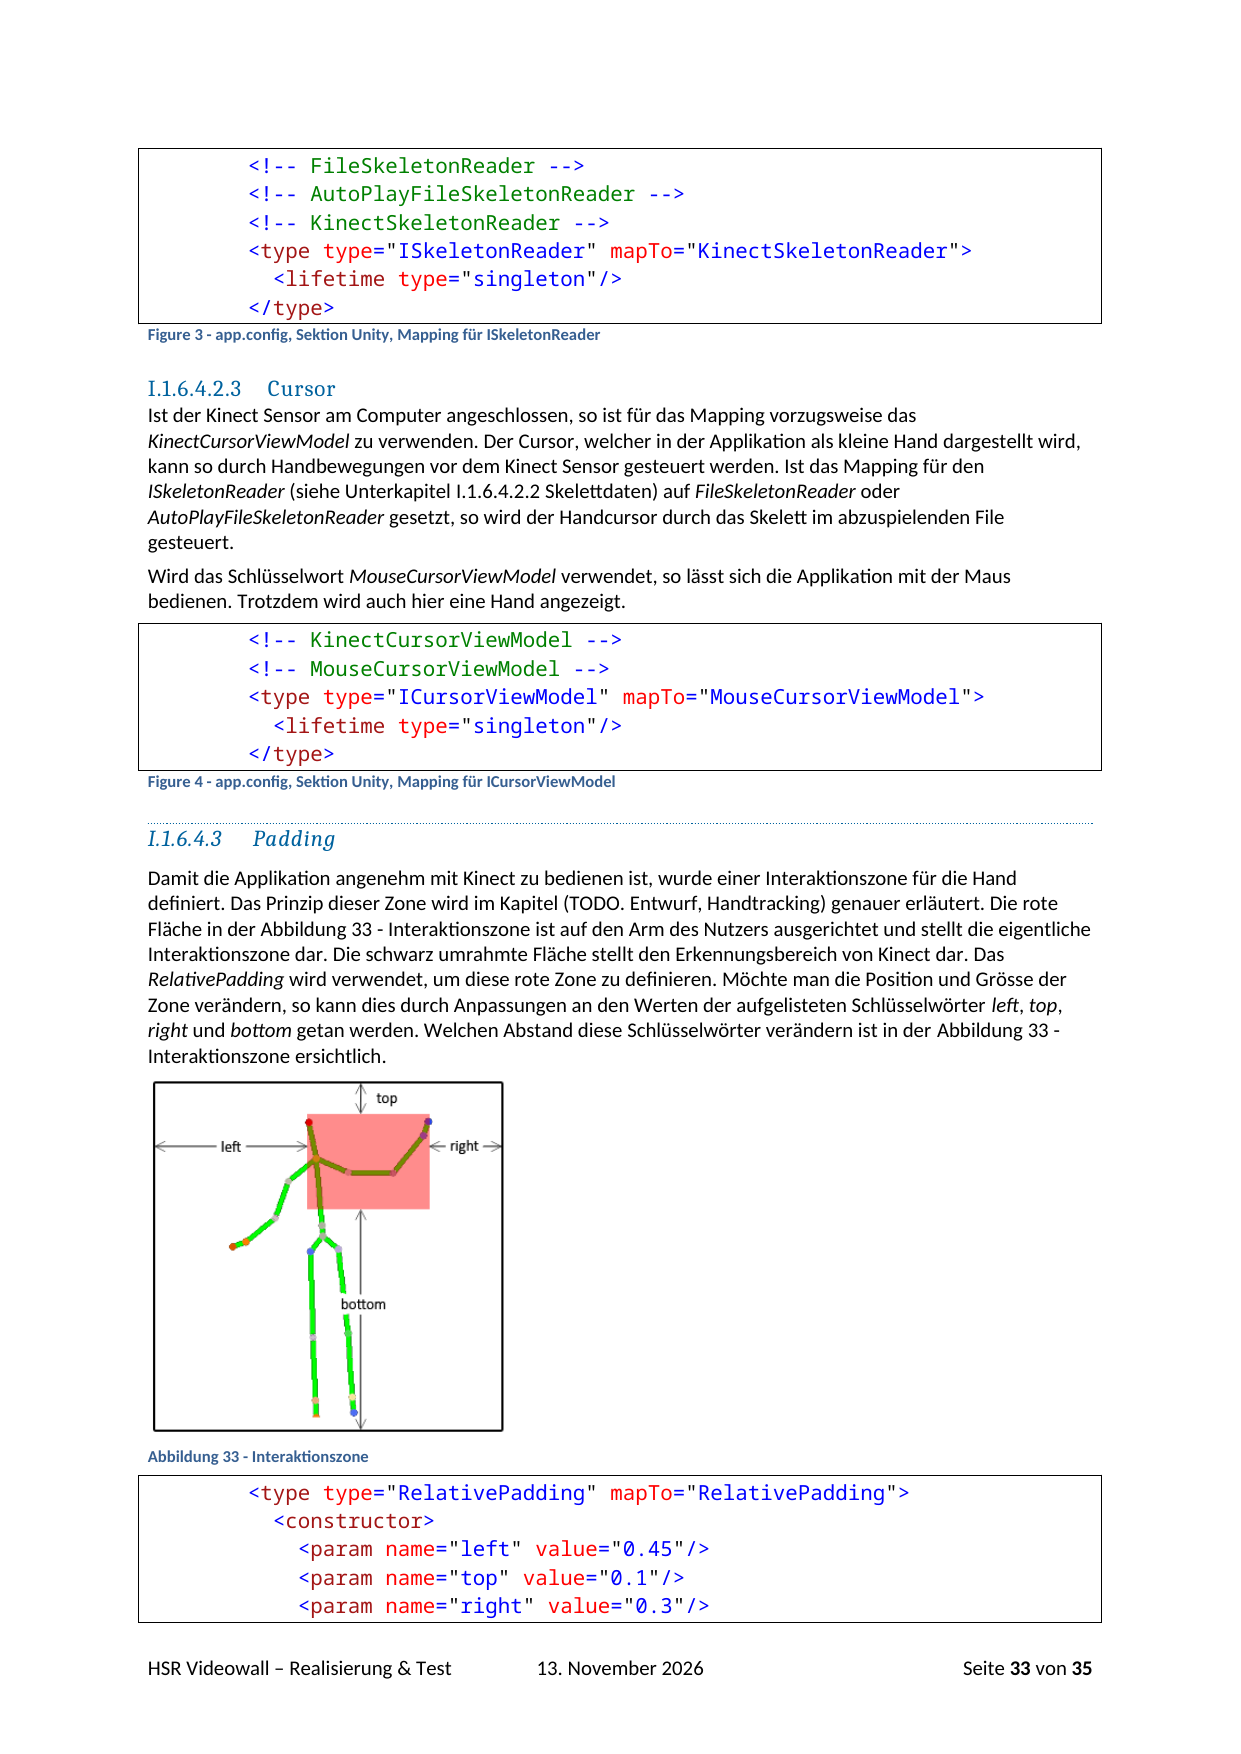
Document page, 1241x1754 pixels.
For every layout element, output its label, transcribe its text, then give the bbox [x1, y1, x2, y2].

text Abbildung 33 - Interaktionszone [148, 1446, 1093, 1466]
text <type type="ISkeletonReader" mapTo="KinectSkeletonReader"> [148, 236, 1093, 264]
text <!-- KinectSkeletonReader --> [148, 208, 1093, 236]
text <!-- FileSkeletonReader --> [139, 149, 1101, 179]
text Wird das Schlüsselwort MouseCursorViewModel verwendet, so lässt sich die Applikation mit der Maus bedienen. Trotzdem wird auch hier eine Hand angezeigt. [148, 563, 1093, 614]
text Damit die Applikation angenehm mit Kinect zu bedienen ist, wurde einer Interaktionszone für die Hand definiert. Das Prinzip dieser Zone wird im Kapitel (TODO. Entwurf, Handtracking) genauer erläutert. Die rote Fläche in der Abbildung 11 - Interaktionszone ist auf den Arm des Nutzers ausgerichtet und stellt die eigentliche Interaktionszone dar. Die schwarz umrahmte Fläche stellt den Erkennungsbereich von Kinect dar. Das RelativePadding wird verwendet, um diese rote Zone zu definieren. Möchte man die Position und Grösse der Zone verändern, so kann dies durch Anpassungen an den Werten der aufgelisteten Schlüsselwörter left, top, right und bottom getan werden. Welchen Abstand diese Schlüsselwörter verändern ist in der Abbildung 11 - Interaktionszone ersichtlich. [148, 865, 1093, 1068]
text <constructor> [148, 1506, 1093, 1534]
text Ist der Kinect Sensor am Computer angeschlossen, so ist für das Mapping vorzugsweise das KinectCursorViewModel zu verwenden. Der Cursor, welcher in der Applikation als kleine Hand dargestellt wird, kann so durch Handbewegungen vor dem Kinect Sensor gesteuert werden. Ist das Mapping für den ISkeletonReader (siehe Unterkapitel I.1.6.4.2.1 Skelettdaten) auf FileSkeletonReader oder AutoPlayFileSkeletonReader gesetzt, so wird der Handcursor durch das Skelett im abzuspielenden File gesteuert. [148, 402, 1093, 555]
text <!-- AutoPlayFileSkeletonReader --> [148, 179, 1093, 208]
text <param name="left" value="0.45"/> [148, 1534, 1093, 1563]
picture [147, 1076, 509, 1438]
text <!-- MouseCursorViewModel --> [148, 654, 1093, 682]
text <type type="ICursorViewModel" mapTo="MouseCursorViewModel"> [148, 682, 1093, 711]
text </type> [139, 736, 1101, 770]
text <lifetime type="singleton"/> [148, 711, 1093, 736]
text <param name="top" value="0.1"/> [148, 1563, 1093, 1588]
text <param name="right" value="0.3"/> [139, 1588, 1101, 1622]
text </type> [139, 290, 1101, 323]
subtitle Cursor [148, 376, 1093, 402]
text <type type="RelativePadding" mapTo="RelativePadding"> [139, 1476, 1101, 1506]
text <lifetime type="singleton"/> [148, 264, 1093, 290]
text <!-- KinectCursorViewModel --> [139, 624, 1101, 654]
subtitle Padding [148, 822, 1093, 852]
